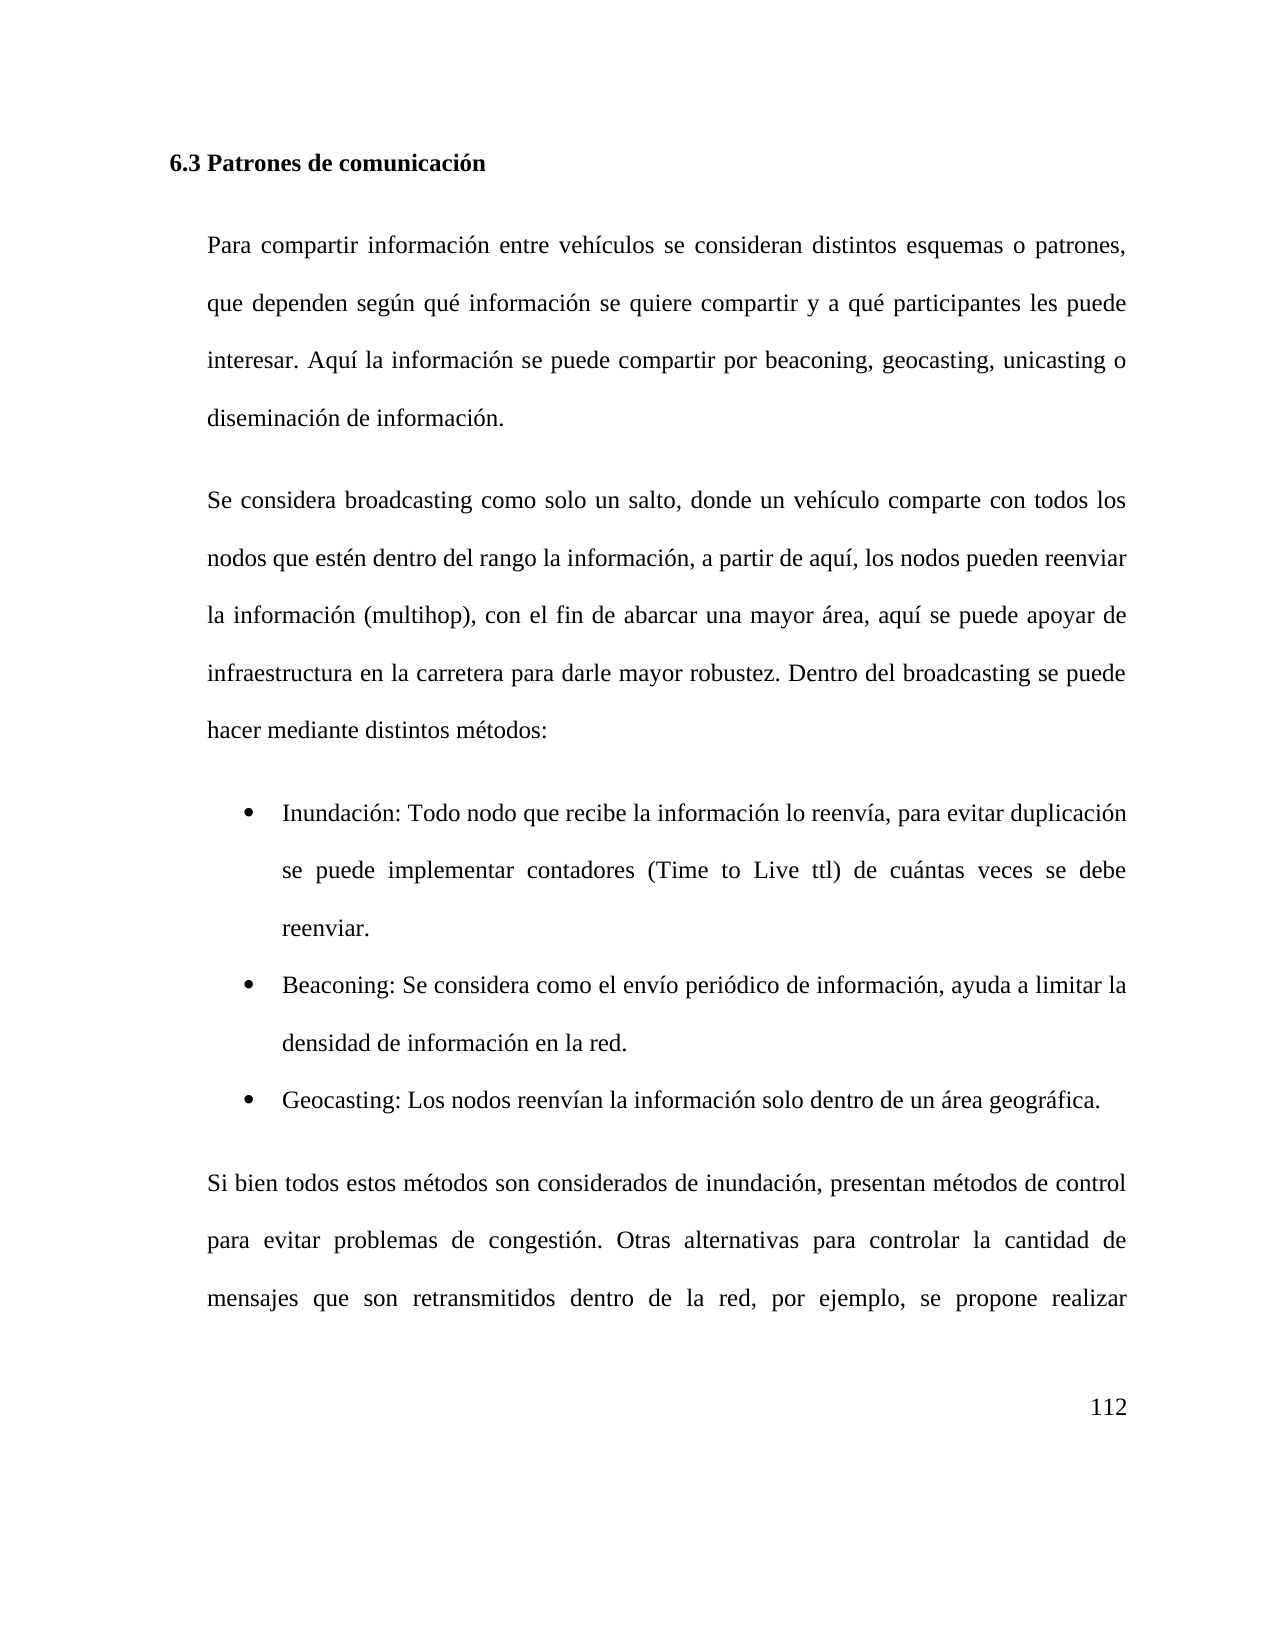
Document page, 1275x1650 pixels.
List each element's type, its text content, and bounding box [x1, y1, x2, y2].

text Se considera broadcasting como solo un salto, donde un vehículo comparte con todos los nodos que estén dentro del rango la información, a partir de aquí, los nodos pueden reenviar la información (multihop), con el fin de abarcar una mayor área, aquí se puede apoyar de infraestructura en la carretera para darle mayor robustez. Dentro del broadcasting se puede hacer mediante distintos métodos: [207, 485, 1127, 744]
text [207, 1168, 1127, 1311]
subtitle Patrones de comunicación [169, 148, 1127, 176]
list Inundación: Todo nodo que recibe la información lo reenvía, para evitar duplicación se puede implementar contadores (Time to Live ttl) de cuántas veces se debe reenviar. [244, 798, 1127, 941]
list Beaconing: Se considera como el envío periódico de información, ayuda a limitar la densidad de información en la red. [244, 970, 1127, 1056]
text Para compartir información entre vehículos se consideran distintos esquemas o patrones, que dependen según qué información se quiere compartir y a qué participantes les puede interesar. Aquí la información se puede compartir por beaconing, geocasting, unicasting o diseminación de información. [207, 230, 1127, 431]
list Geocasting: Los nodos reenvían la información solo dentro de un área geográfica. [244, 1085, 1127, 1114]
